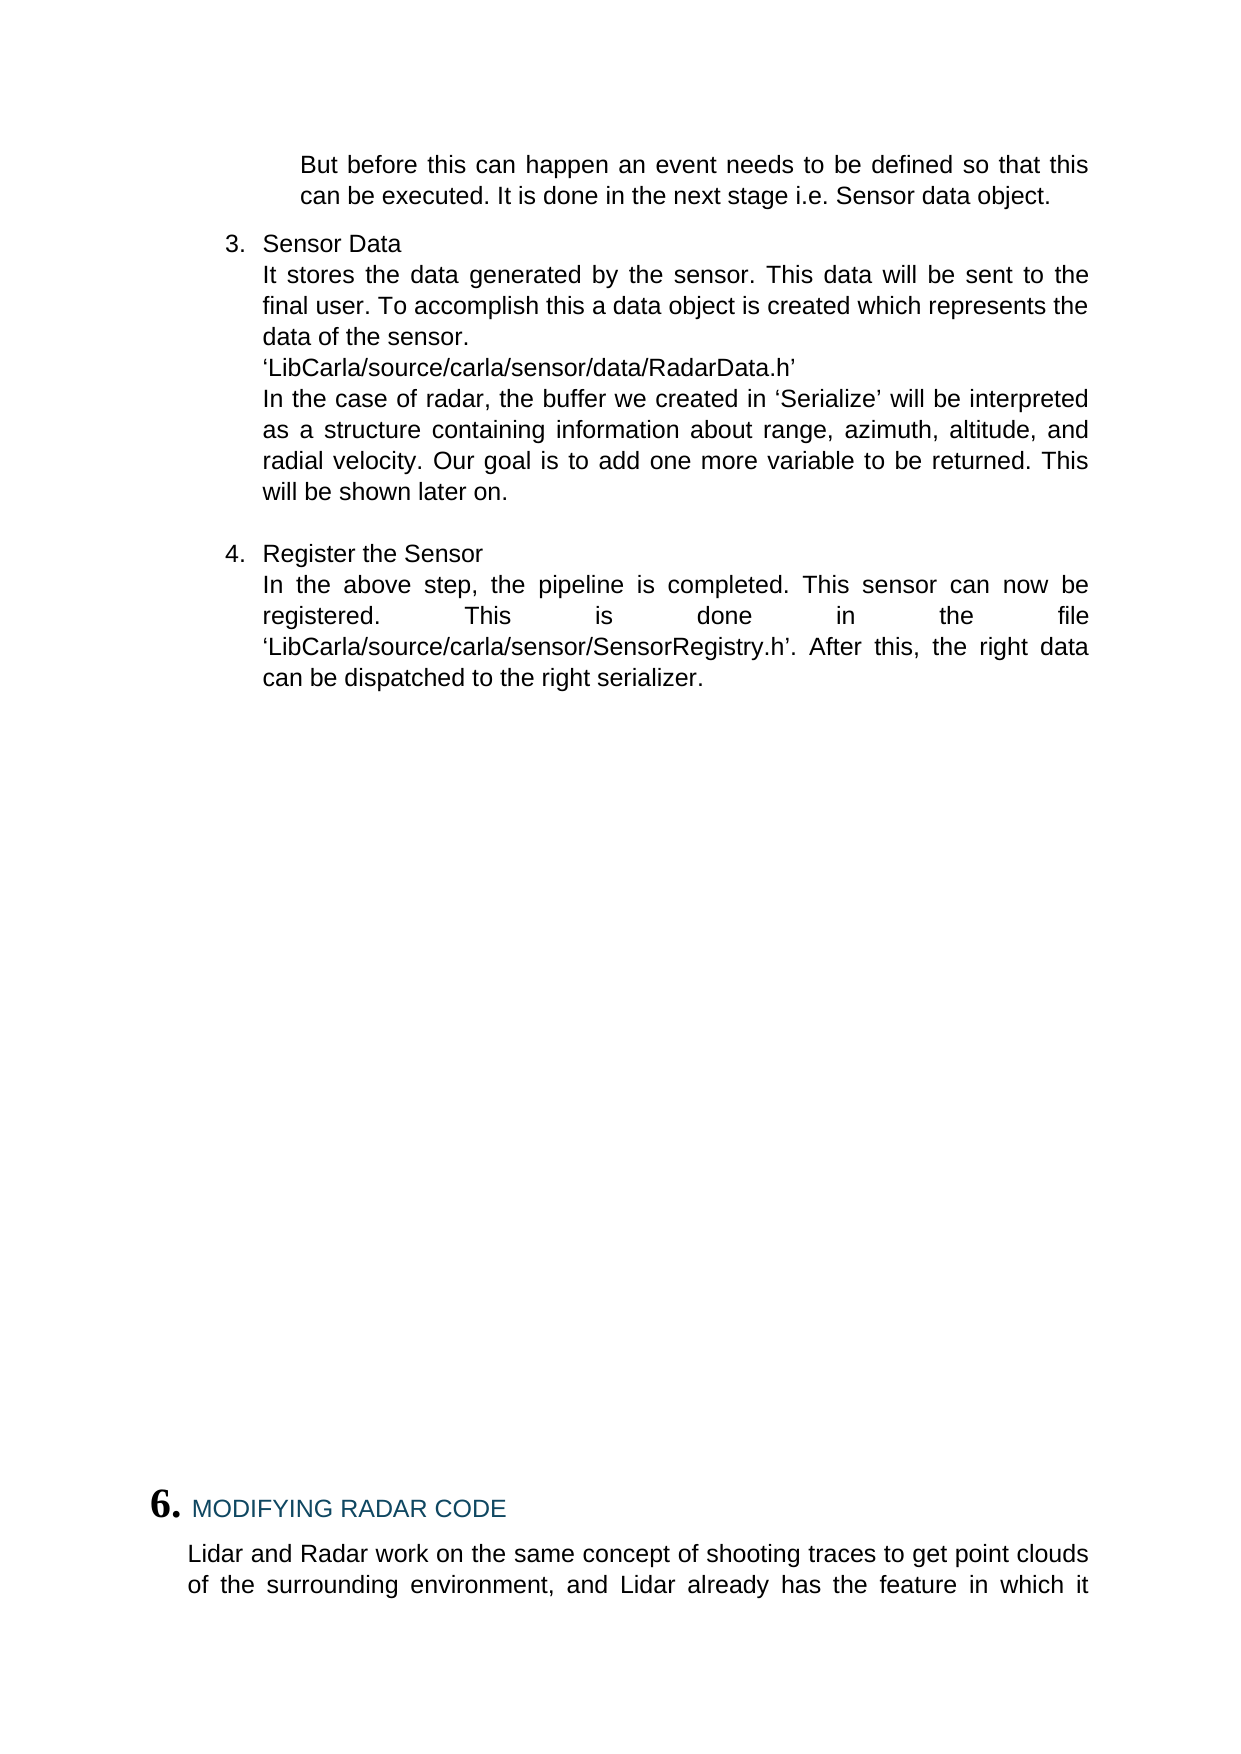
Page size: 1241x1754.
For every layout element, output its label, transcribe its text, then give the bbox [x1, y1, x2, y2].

list ‘LibCarla/source/carla/sensor/data/RadarData.h’ [262, 353, 1090, 382]
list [187, 1538, 1090, 1598]
list In the above step, the pipeline is completed. This sensor can now be registered. This is done in the file ‘LibCarla/source/carla/sensor/SensorRegistry.h’. After this, the right data can be dispatched to the right serializer. [262, 570, 1090, 692]
text But before this can happen an event needs to be defined so that this can be executed. It is done in the next stage i.e. Sensor data object. [300, 150, 1090, 210]
list Register the Sensor [225, 539, 1090, 568]
list Sensor Data [225, 229, 1090, 257]
subtitle MODIFYING RADAR CODE [150, 1478, 1090, 1526]
list In the case of radar, the buffer we created in ‘Serialize’ will be interpreted as a structure containing information about range, azimuth, altitude, and radial velocity. Our goal is to add one more variable to be returned. This will be shown later on. [262, 384, 1090, 506]
list It stores the data generated by the sensor. This data will be sent to the final user. To accomplish this a data object is created which represents the data of the sensor. [262, 260, 1090, 351]
